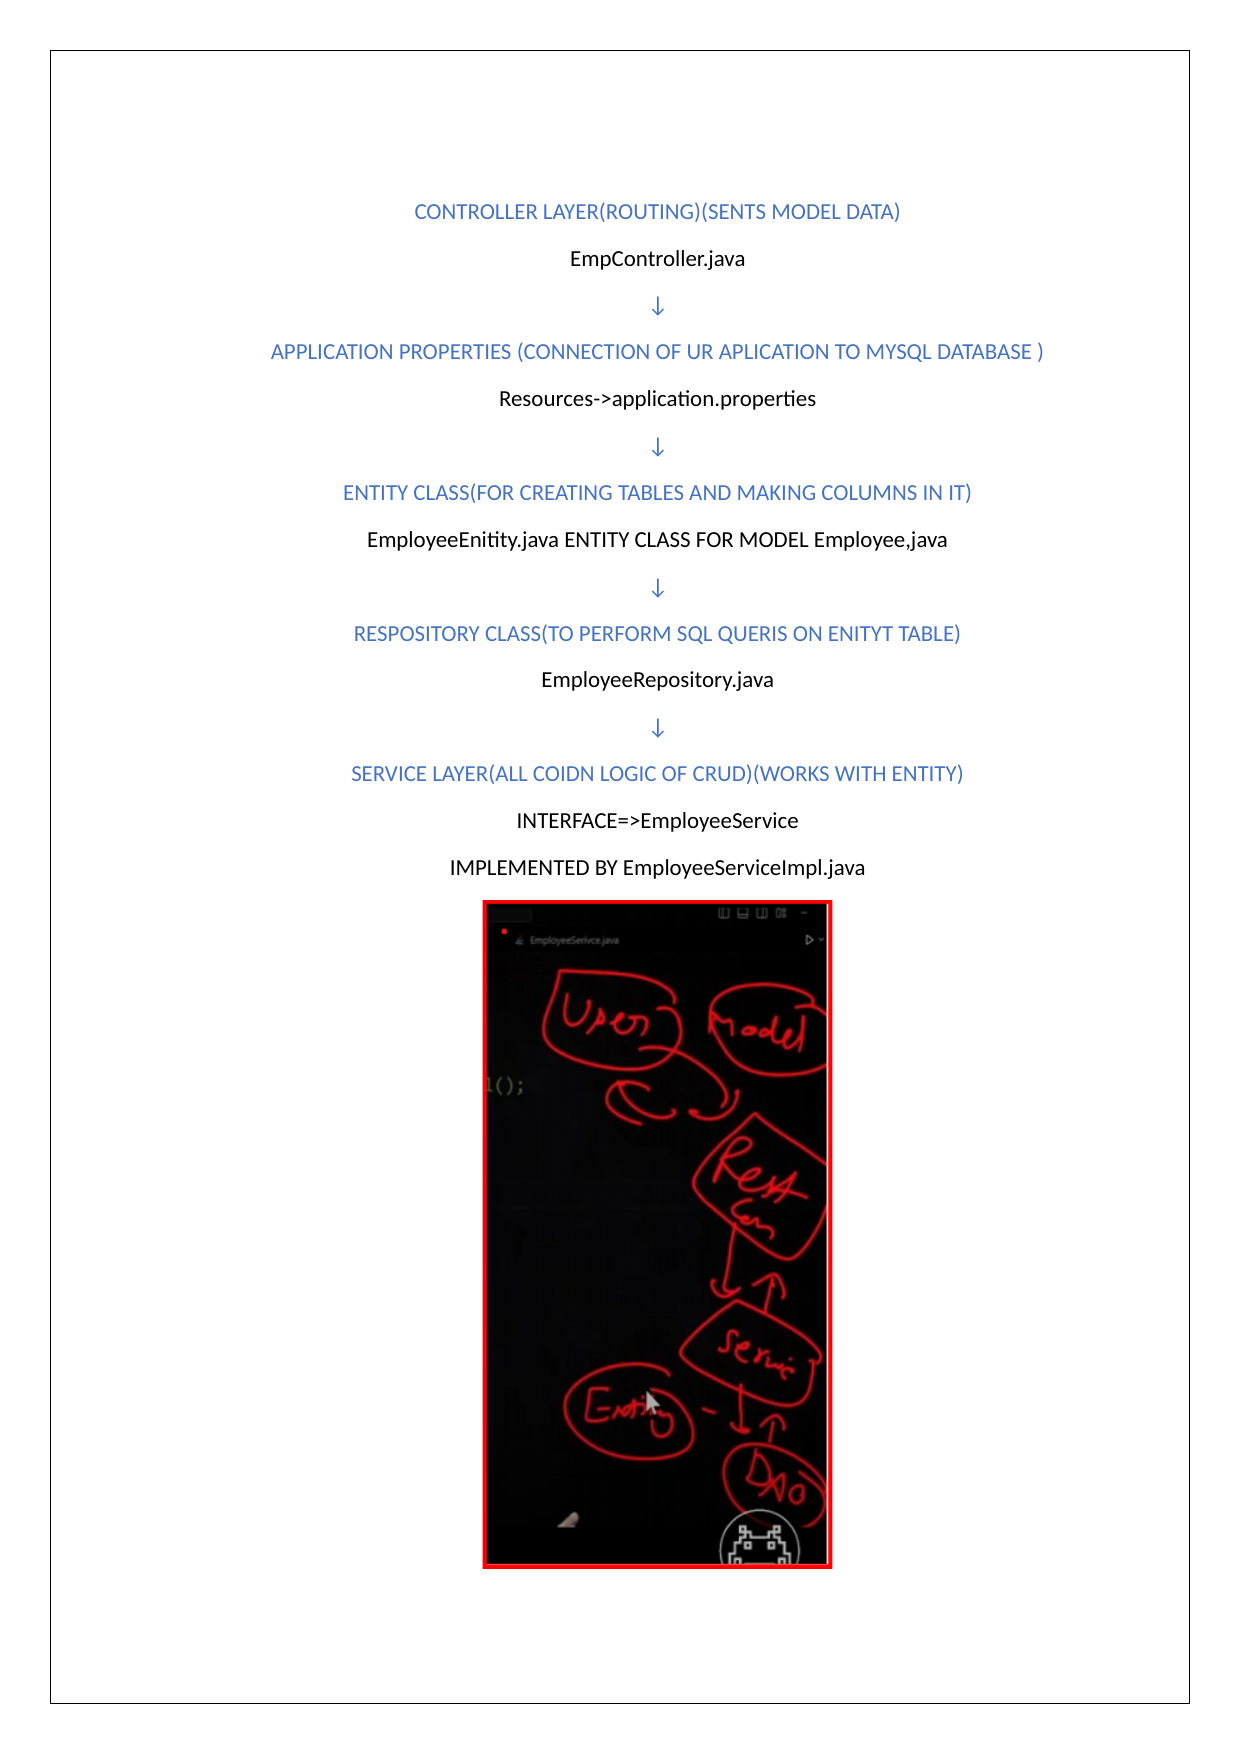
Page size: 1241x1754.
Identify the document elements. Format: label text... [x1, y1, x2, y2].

text ↓ [225, 291, 1090, 319]
text SERVICE LAYER(ALL COIDN LOGIC OF CRUD)(WORKS WITH ENTITY) [225, 759, 1090, 787]
text EmployeeRepository.java [225, 666, 1090, 694]
text EmployeeEnitity.java ENTITY CLASS FOR MODEL Employee,java [225, 525, 1090, 553]
text RESPOSITORY CLASS(TO PERFORM SQL QUERIS ON ENITYT TABLE) [225, 619, 1090, 647]
text CONTROLLER LAYER(ROUTING)(SENTS MODEL DATA) [225, 197, 1090, 225]
text ↓ [225, 431, 1090, 459]
text EmpController.java [225, 244, 1090, 272]
text ENTITY CLASS(FOR CREATING TABLES AND MAKING COLUMNS IN IT) [225, 478, 1090, 506]
text APPLICATION PROPERTIES (CONNECTION OF UR APLICATION TO MYSQL DATABASE ) [225, 337, 1090, 366]
text ↓ [225, 712, 1090, 741]
text Resources->application.properties [225, 384, 1090, 412]
picture [482, 900, 833, 1569]
text ↓ [225, 572, 1090, 600]
text INTERFACE=>EmployeeService [225, 806, 1090, 834]
text IMPLEMENTED BY EmployeeServiceImpl.java [225, 853, 1090, 881]
